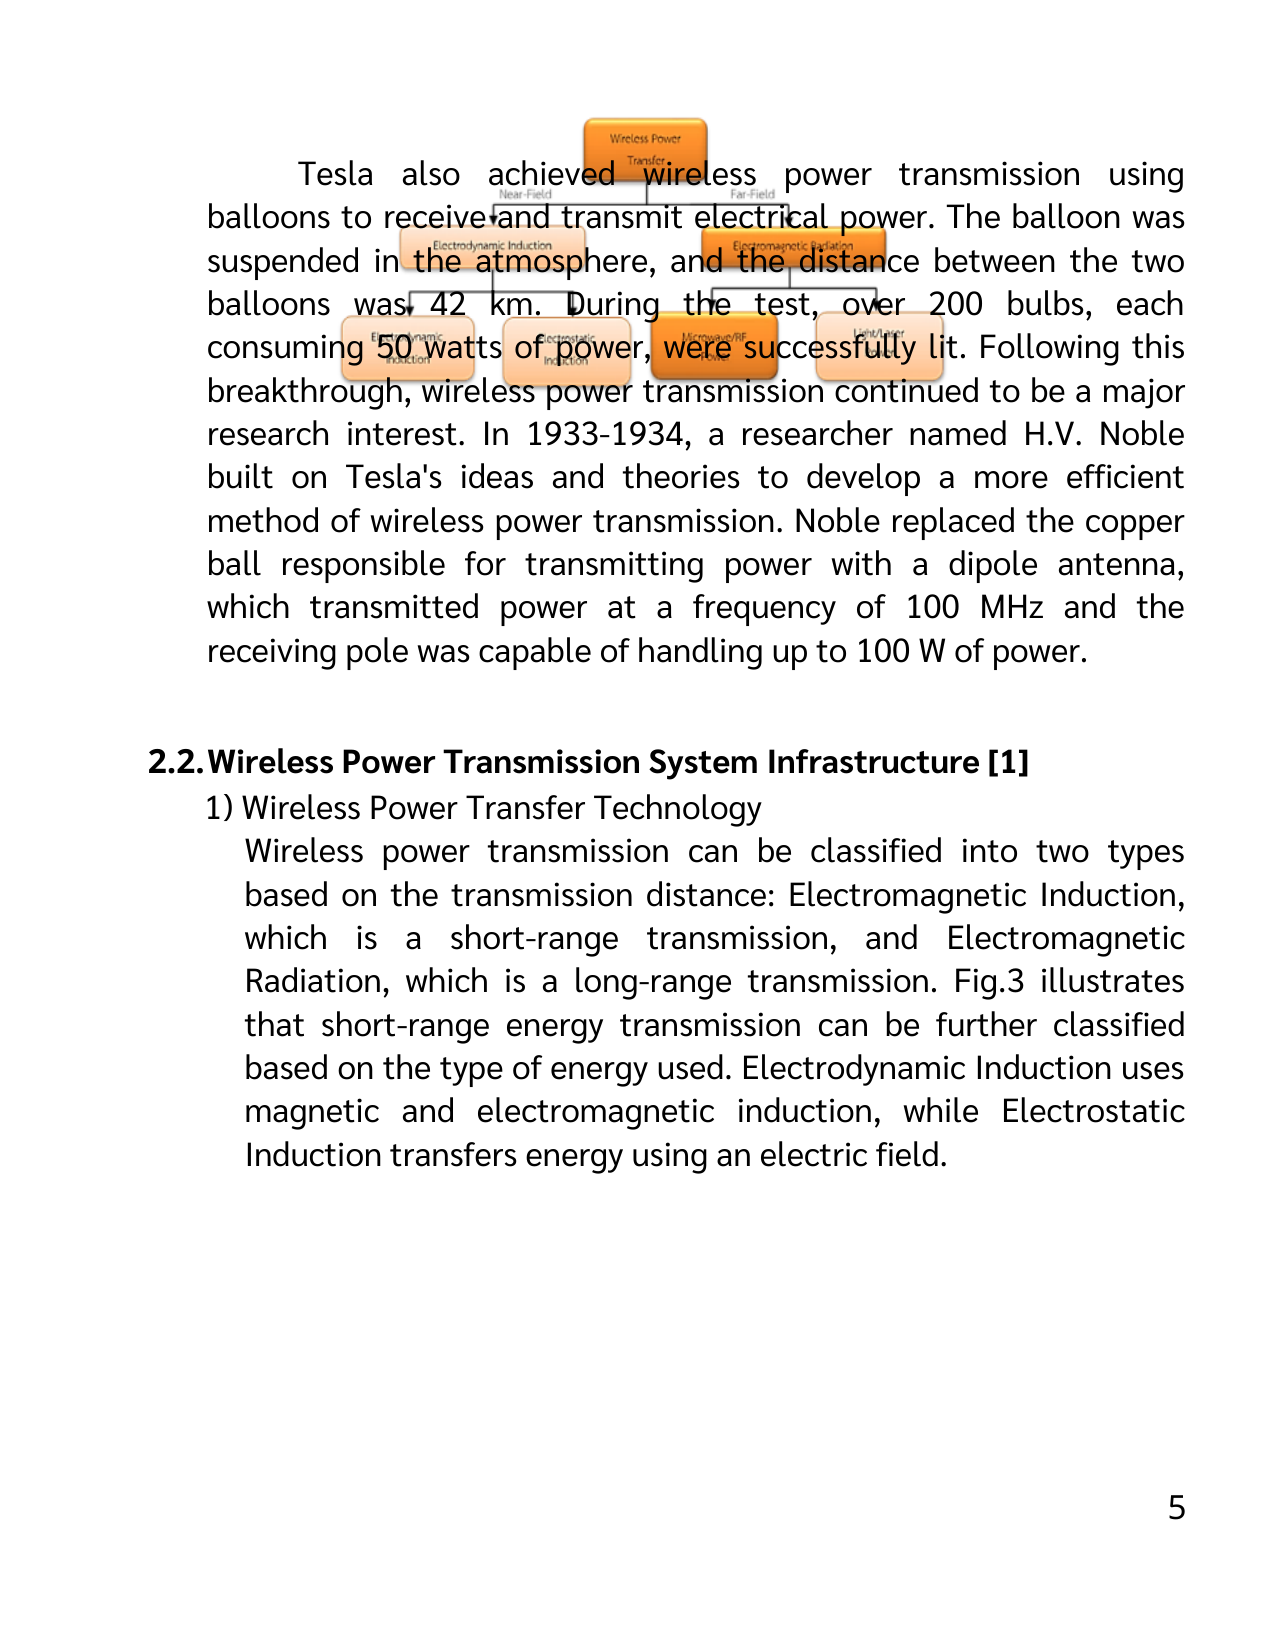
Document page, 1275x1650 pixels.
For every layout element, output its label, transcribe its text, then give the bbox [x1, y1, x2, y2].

text Tesla also achieved wireless power transmission using balloons to receive and transmit electrical power. The balloon was suspended in the atmosphere, and the distance between the two balloons was 42 km. During the test, over 200 bulbs, each consuming 50 watts of power, were successfully lit. Following this breakthrough, wireless power transmission continued to be a major research interest. In 1933-1934, a researcher named H.V. Noble built on Tesla's ideas and theories to develop a more efficient method of wireless power transmission. Noble replaced the copper ball responsible for transmitting power with a dipole antenna, which transmitted power at a frequency of 100 MHz and the receiving pole was capable of handling up to 100 W of power. [207, 150, 1186, 713]
picture [314, 115, 961, 150]
text Wireless power transmission can be classified into two types based on the transmission distance: Electromagnetic Induction, which is a short-range transmission, and Electromagnetic Radiation, which is a long-range transmission. Fig.3 illustrates that short-range energy transmission can be further classified based on the type of energy used. Electrodynamic Induction uses magnetic and electromagnetic induction, while Electrostatic Induction transfers energy using an electric field. [203, 827, 1186, 1174]
list Wireless Power Transmission System Infrastructure [1] [148, 738, 1186, 784]
list Wireless Power Transfer Technology [204, 784, 1186, 827]
